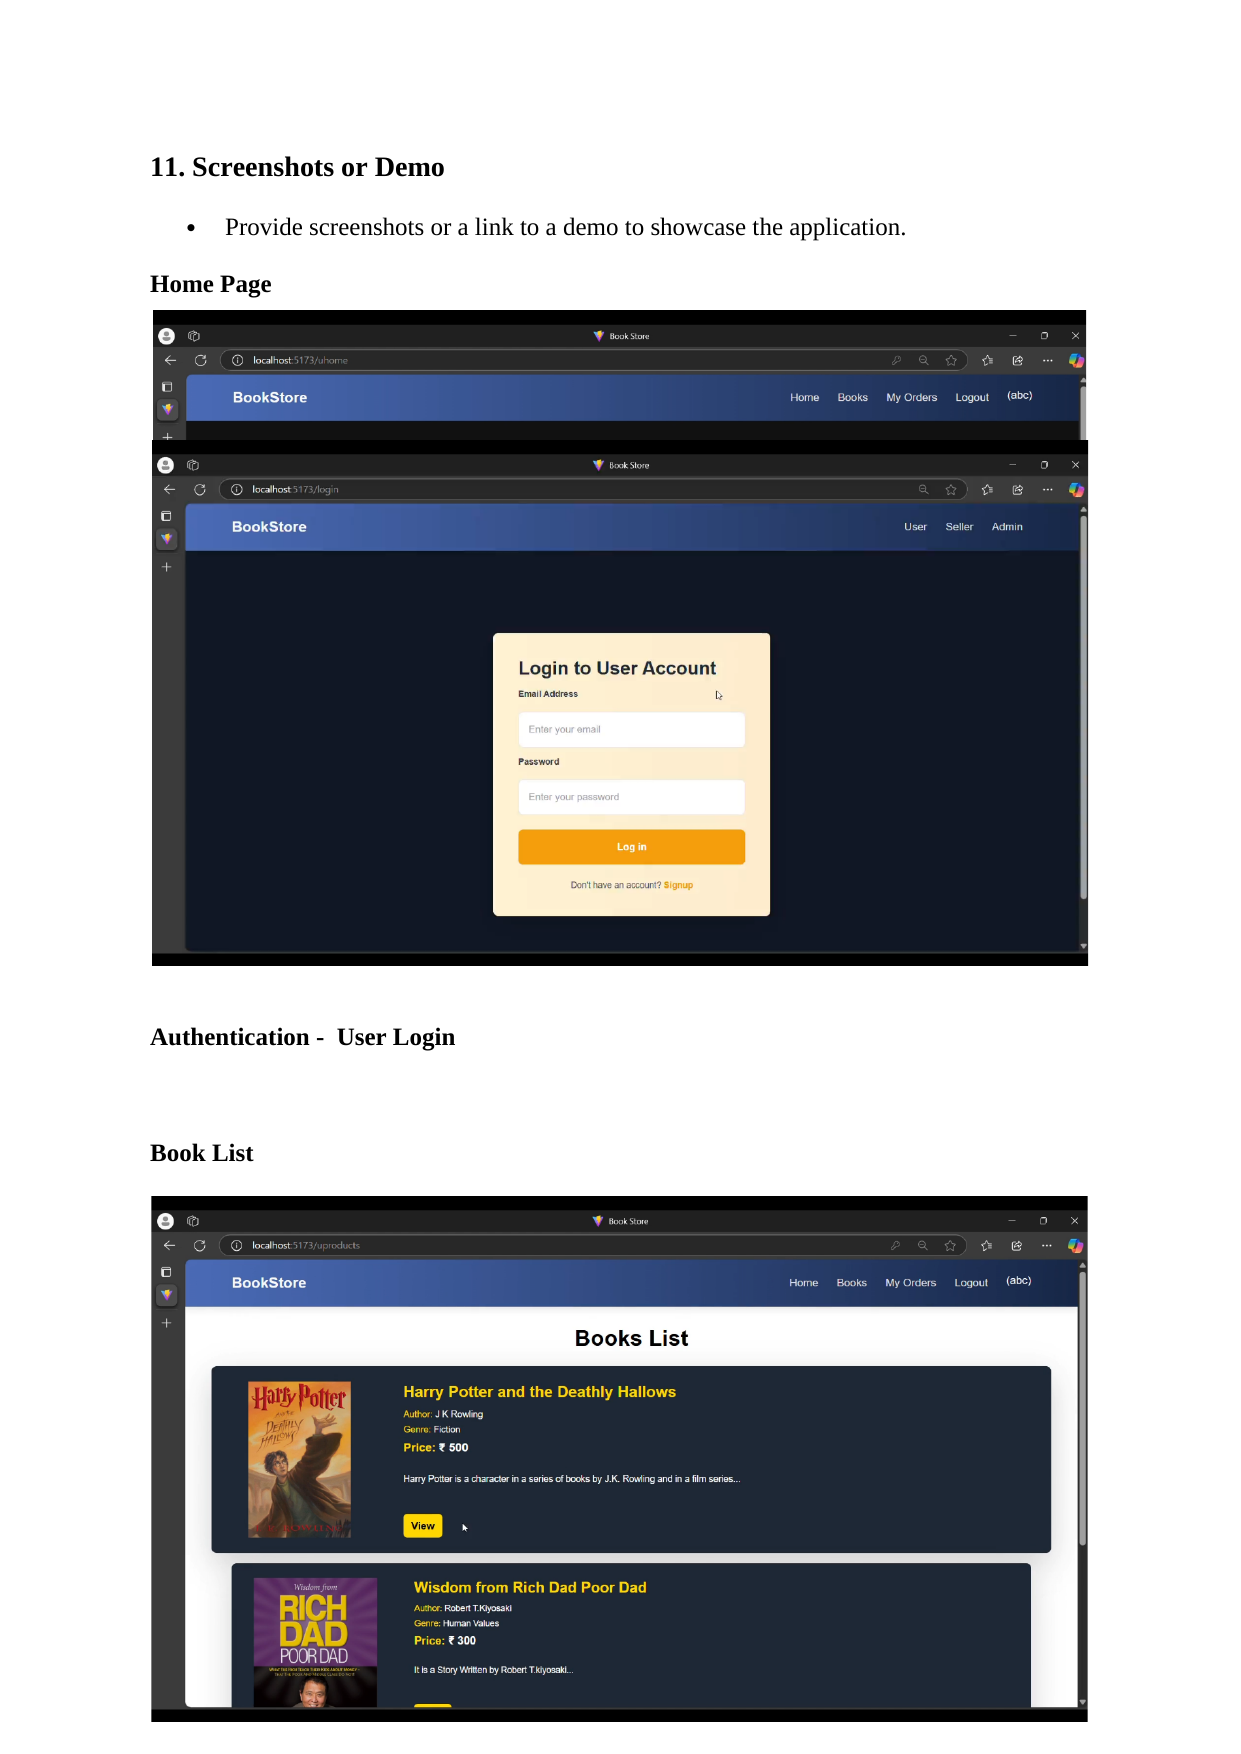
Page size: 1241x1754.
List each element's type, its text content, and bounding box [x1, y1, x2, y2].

text Book List [150, 1138, 1090, 1167]
text Home Page [150, 269, 1090, 298]
text 11. Screenshots or Demo [150, 150, 1090, 182]
picture [150, 310, 1087, 965]
list Provide screenshots or a link to a demo to showcase the application. [187, 212, 1090, 240]
picture [150, 1196, 1087, 1721]
